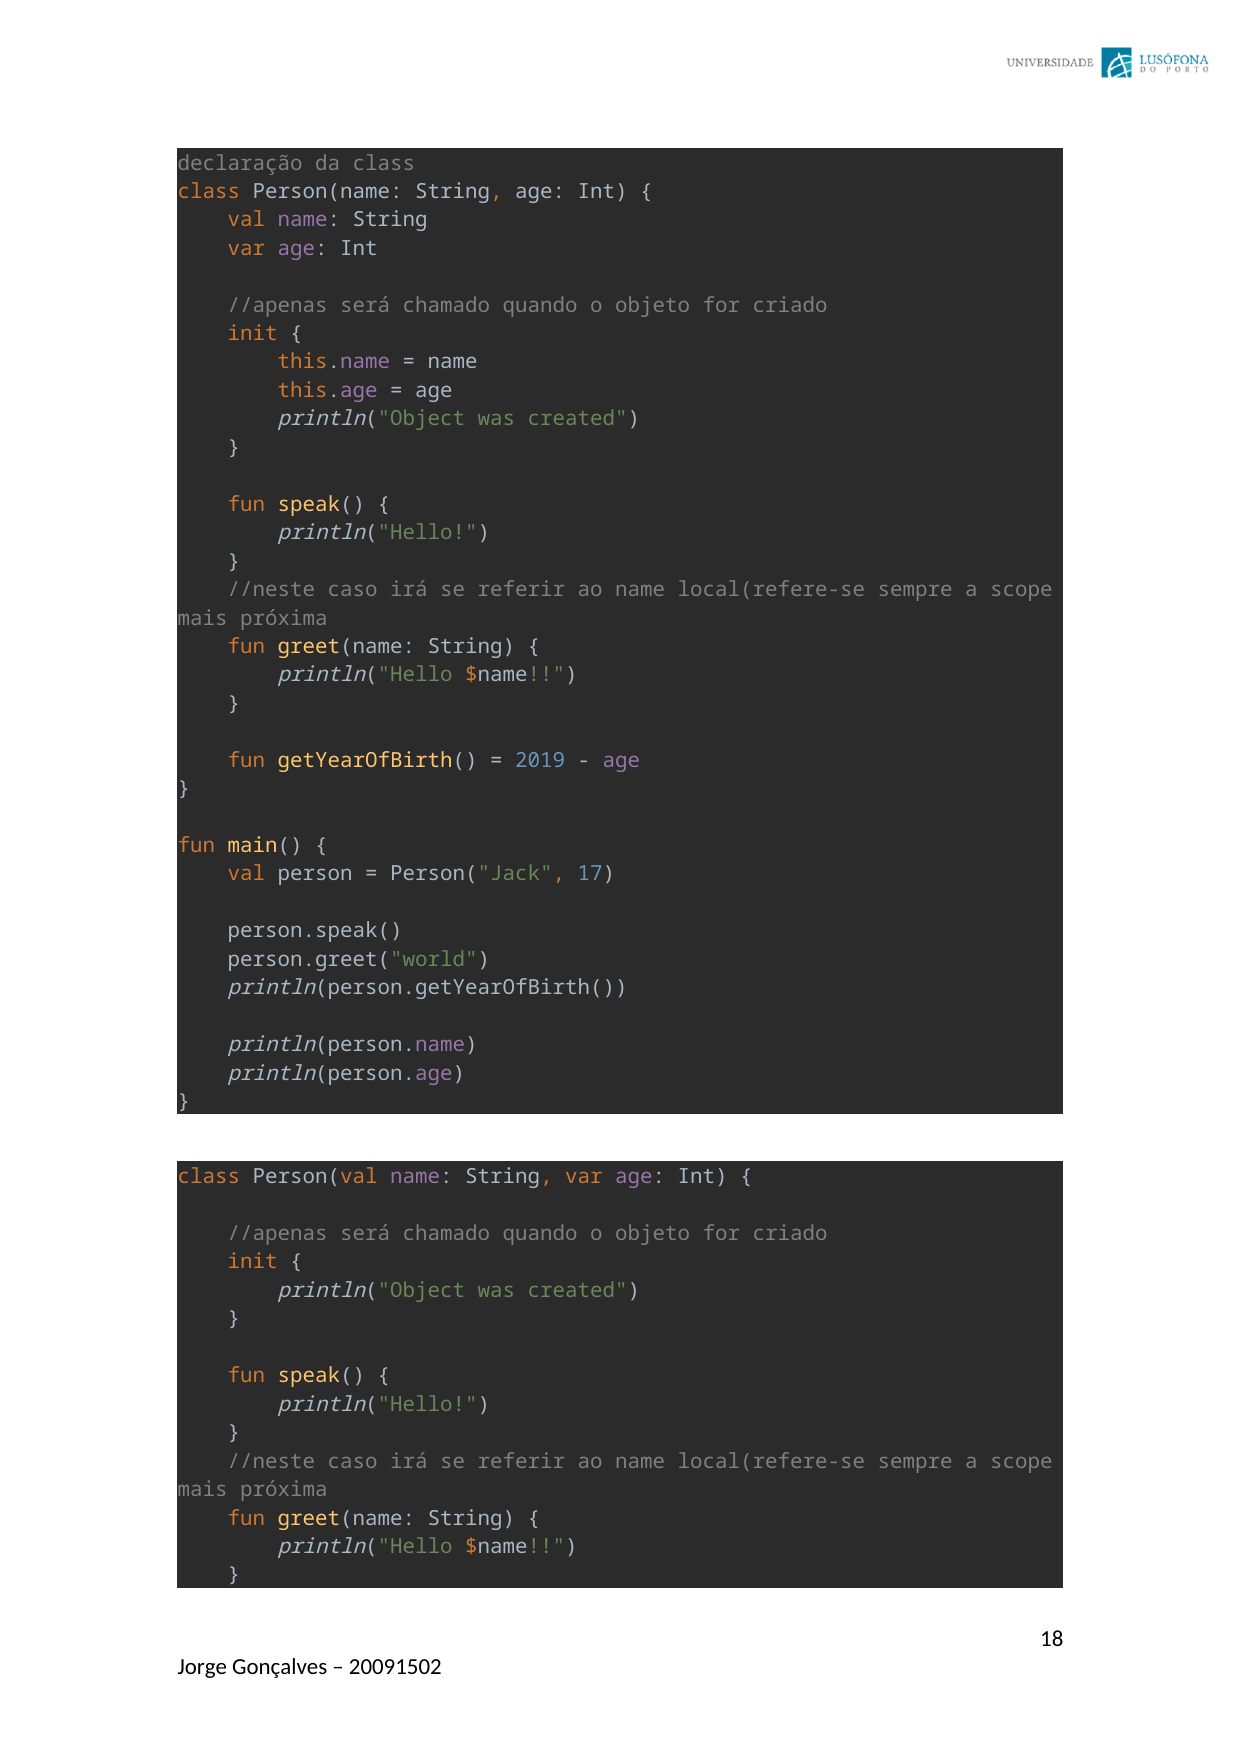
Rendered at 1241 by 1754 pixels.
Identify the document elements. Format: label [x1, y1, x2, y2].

text [177, 148, 1063, 1114]
text [177, 1161, 1063, 1588]
picture [1006, 3, 1209, 122]
